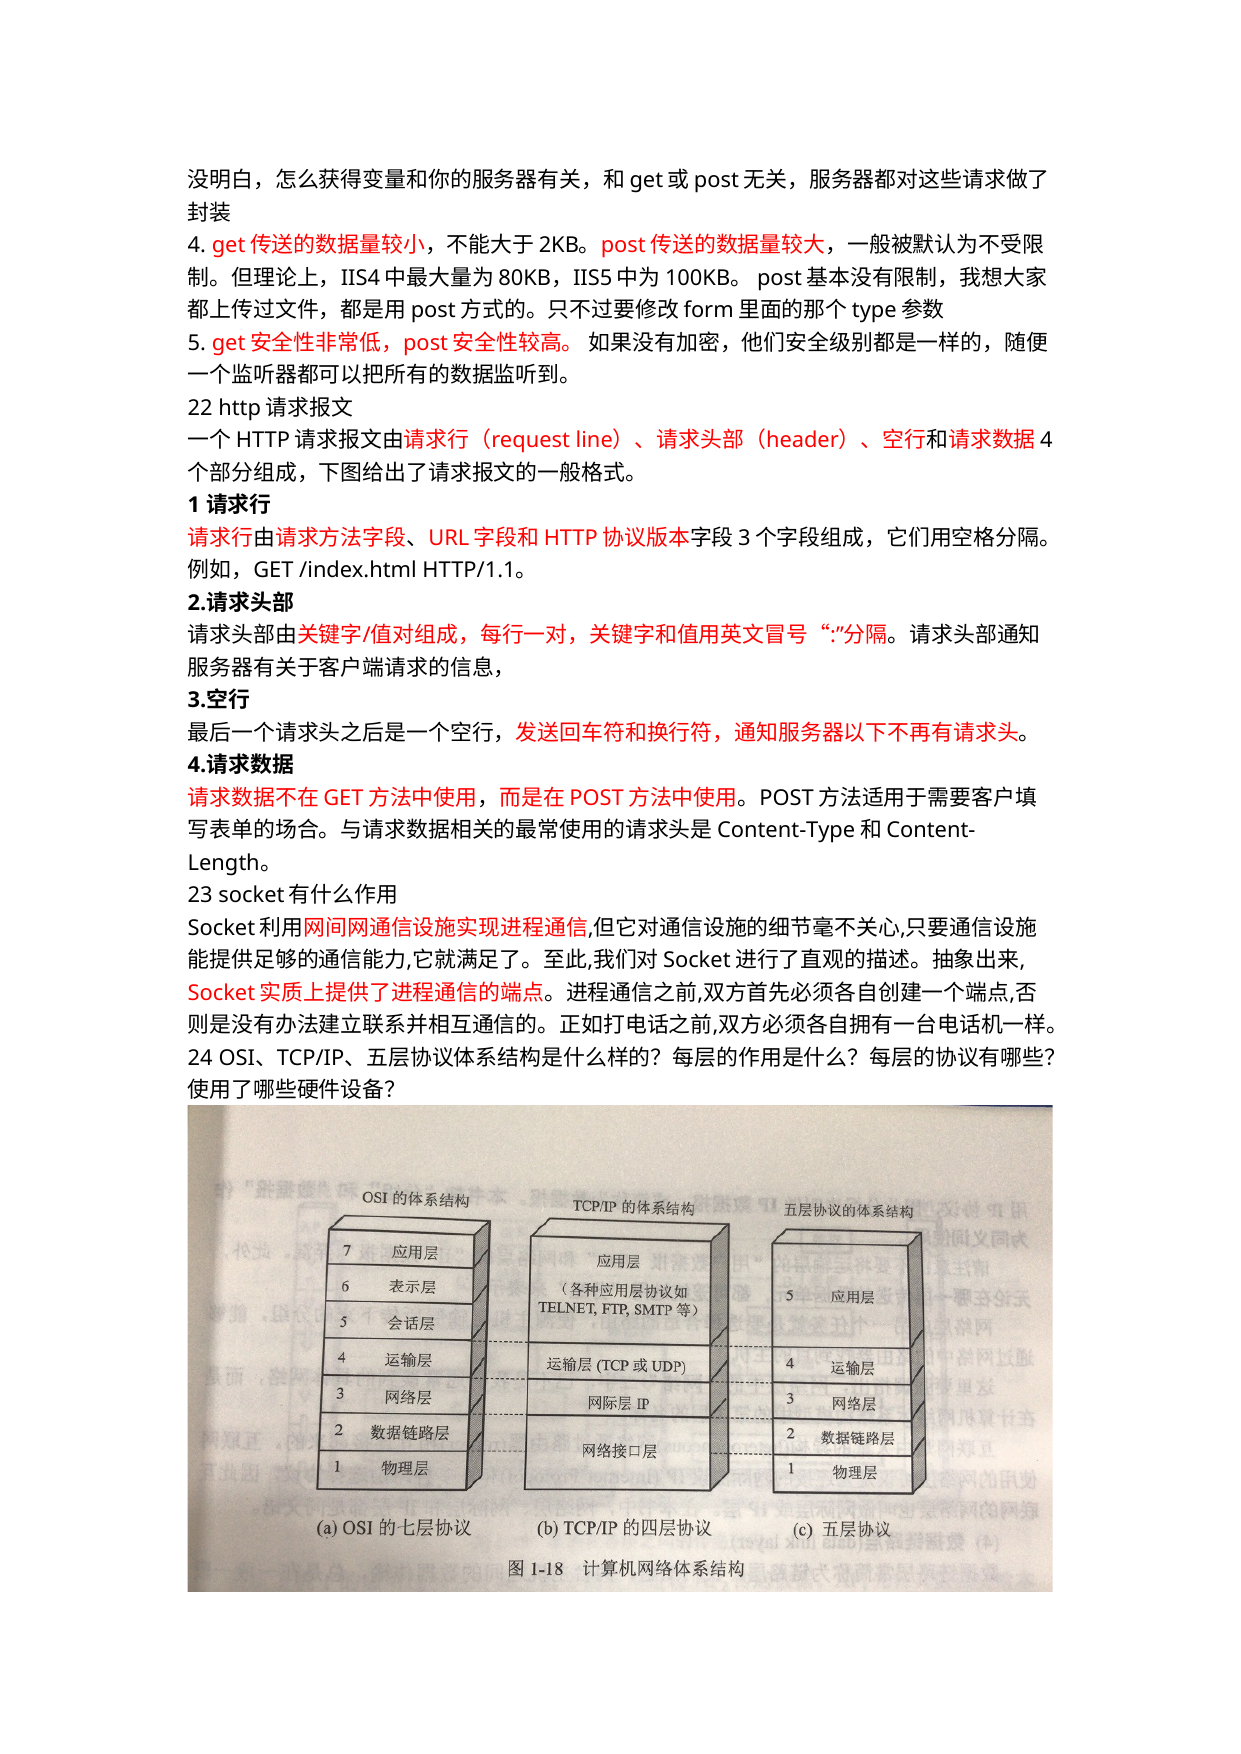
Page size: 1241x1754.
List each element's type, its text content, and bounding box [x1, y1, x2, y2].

text 没明白，怎么获得变量和你的服务器有关，和get或post无关，服务器都对这些请求做了封装 [187, 162, 1053, 227]
text 23 socket有什么作用 [187, 877, 1053, 909]
text 22 http请求报文 [187, 389, 1053, 422]
text 1 请求行 [187, 487, 1053, 519]
text 一个HTTP请求报文由请求行（request line）、请求头部（header）、空行和请求数据4个部分组成，下图给出了请求报文的一般格式。 [187, 422, 1053, 487]
picture [187, 1105, 1053, 1592]
text 24 OSI、TCP/IP、五层协议体系结构是什么样的？每层的作用是什么？每层的协议有哪些？使用了哪些硬件设备？ [187, 1039, 1053, 1104]
text 最后一个请求头之后是一个空行，发送回车符和换行符，通知服务器以下不再有请求头。 [187, 714, 1053, 747]
text 2.请求头部 [187, 584, 1053, 617]
text 5. get安全性非常低，post安全性较高。 如果没有加密，他们安全级别都是一样的，随便一个监听器都可以把所有的数据监听到。 [187, 324, 1053, 389]
text 4. get传送的数据量较小，不能大于2KB。post传送的数据量较大，一般被默认为不受限制。但理论上，IIS4中最大量为80KB，IIS5中为100KB。 post基本没有限制，我想大家都上传过文件，都是用post方式的。只不过要修改form里面的那个type参数 [187, 227, 1053, 324]
text Socket利用网间网通信设施实现进程通信,但它对通信设施的细节毫不关心,只要通信设施能提供足够的通信能力,它就满足了。至此,我们对Socket进行了直观的描述。抽象出来,Socket实质上提供了进程通信的端点。进程通信之前,双方首先必须各自创建一个端点,否则是没有办法建立联系并相互通信的。正如打电话之前,双方必须各自拥有一台电话机一样。 [187, 909, 1053, 1039]
text 3.空行 [187, 682, 1053, 714]
text 请求头部由关键字/值对组成，每行一对，关键字和值用英文冒号“:”分隔。请求头部通知服务器有关于客户端请求的信息， [187, 617, 1053, 682]
text 请求数据不在GET方法中使用，而是在POST方法中使用。POST方法适用于需要客户填写表单的场合。与请求数据相关的最常使用的请求头是Content-Type和Content-Length。 [187, 779, 1053, 877]
text 4.请求数据 [187, 747, 1053, 779]
text 请求行由请求方法字段、URL字段和HTTP协议版本字段3个字段组成，它们用空格分隔。例如，GET /index.html HTTP/1.1。 [187, 519, 1053, 584]
